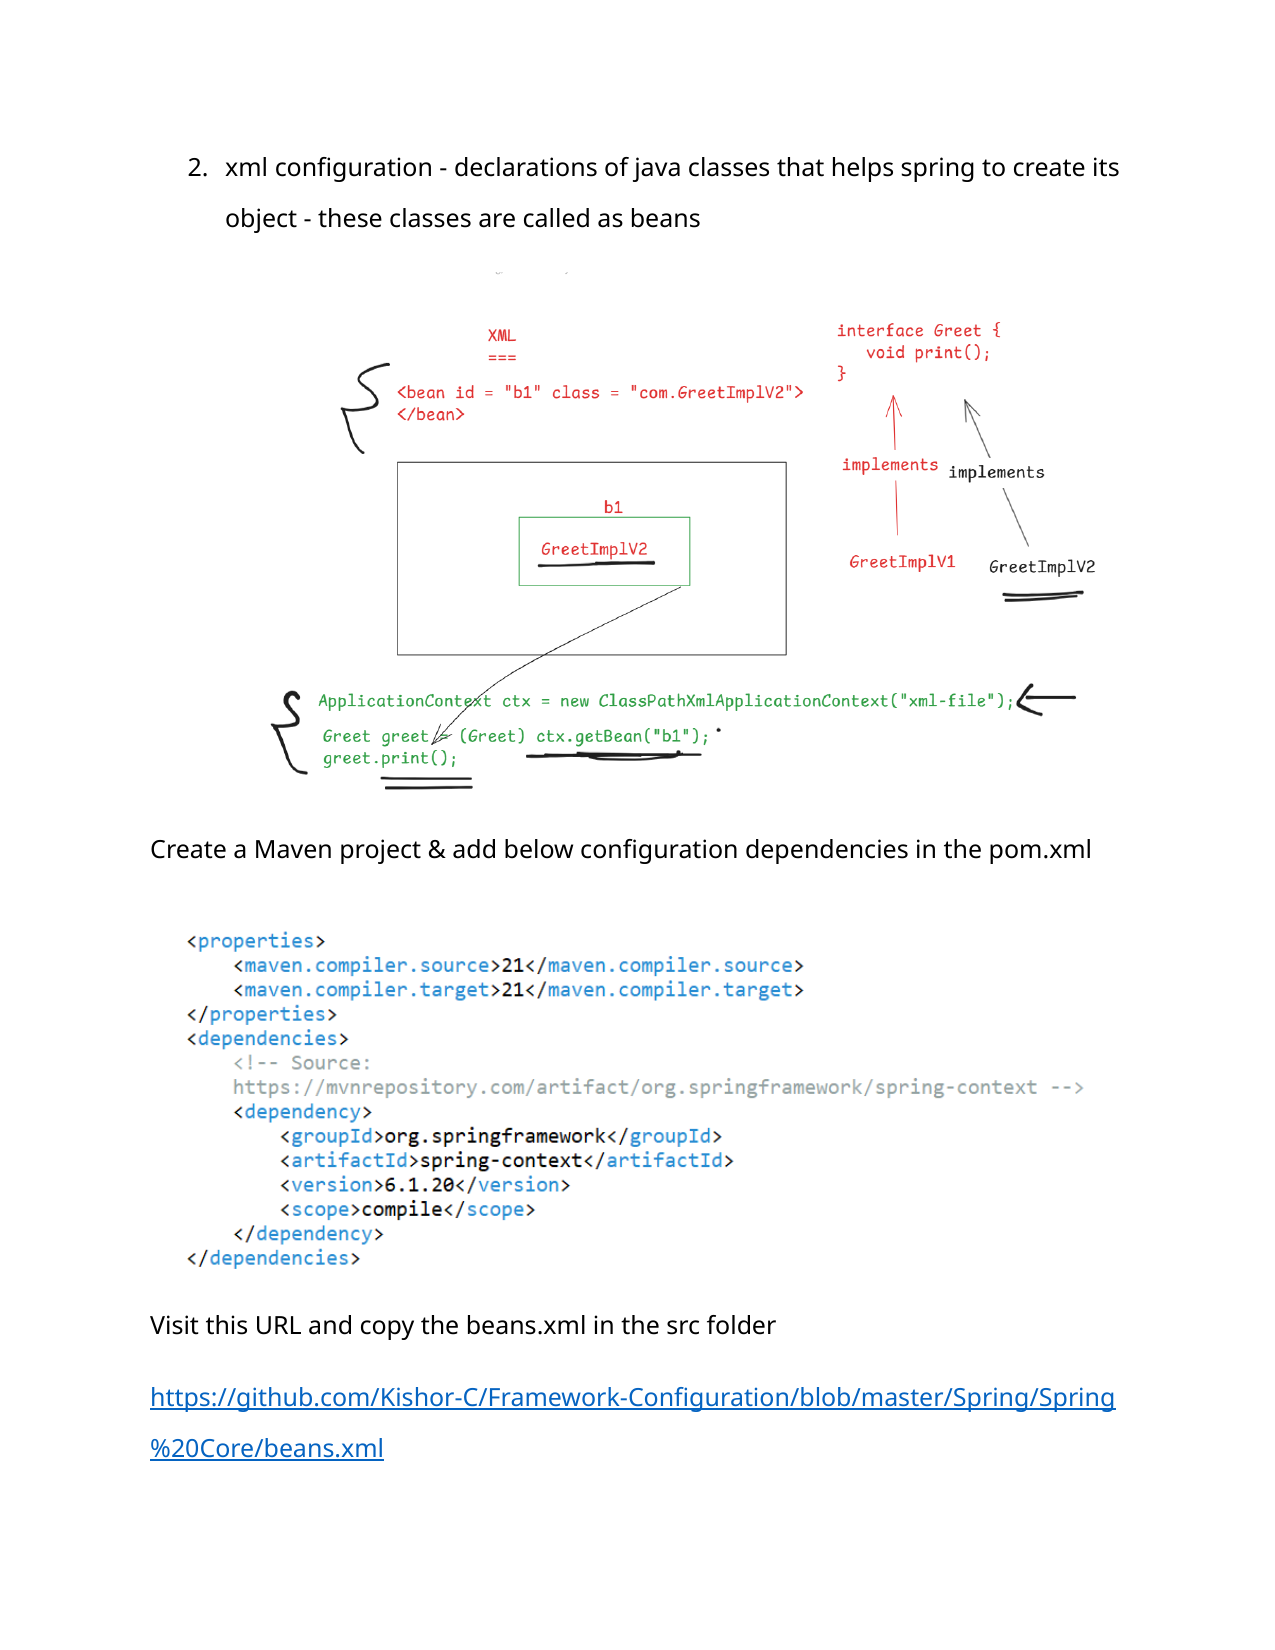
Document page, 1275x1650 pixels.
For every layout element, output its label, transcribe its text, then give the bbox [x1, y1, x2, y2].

text Create a Maven project & add below configuration dependencies in the pom.xml [150, 831, 1125, 865]
text https://github.com/Kishor-C/Framework-Configuration/blob/master/Spring/Spring%20Core/beans.xml [150, 1379, 1125, 1464]
text Visit this URL and copy the beans.xml in the src folder [150, 1308, 1125, 1342]
picture [150, 272, 1125, 794]
picture [150, 903, 1125, 1270]
list xml configuration - declarations of java classes that helps spring to create its object - these classes are called as beans [187, 150, 1125, 235]
